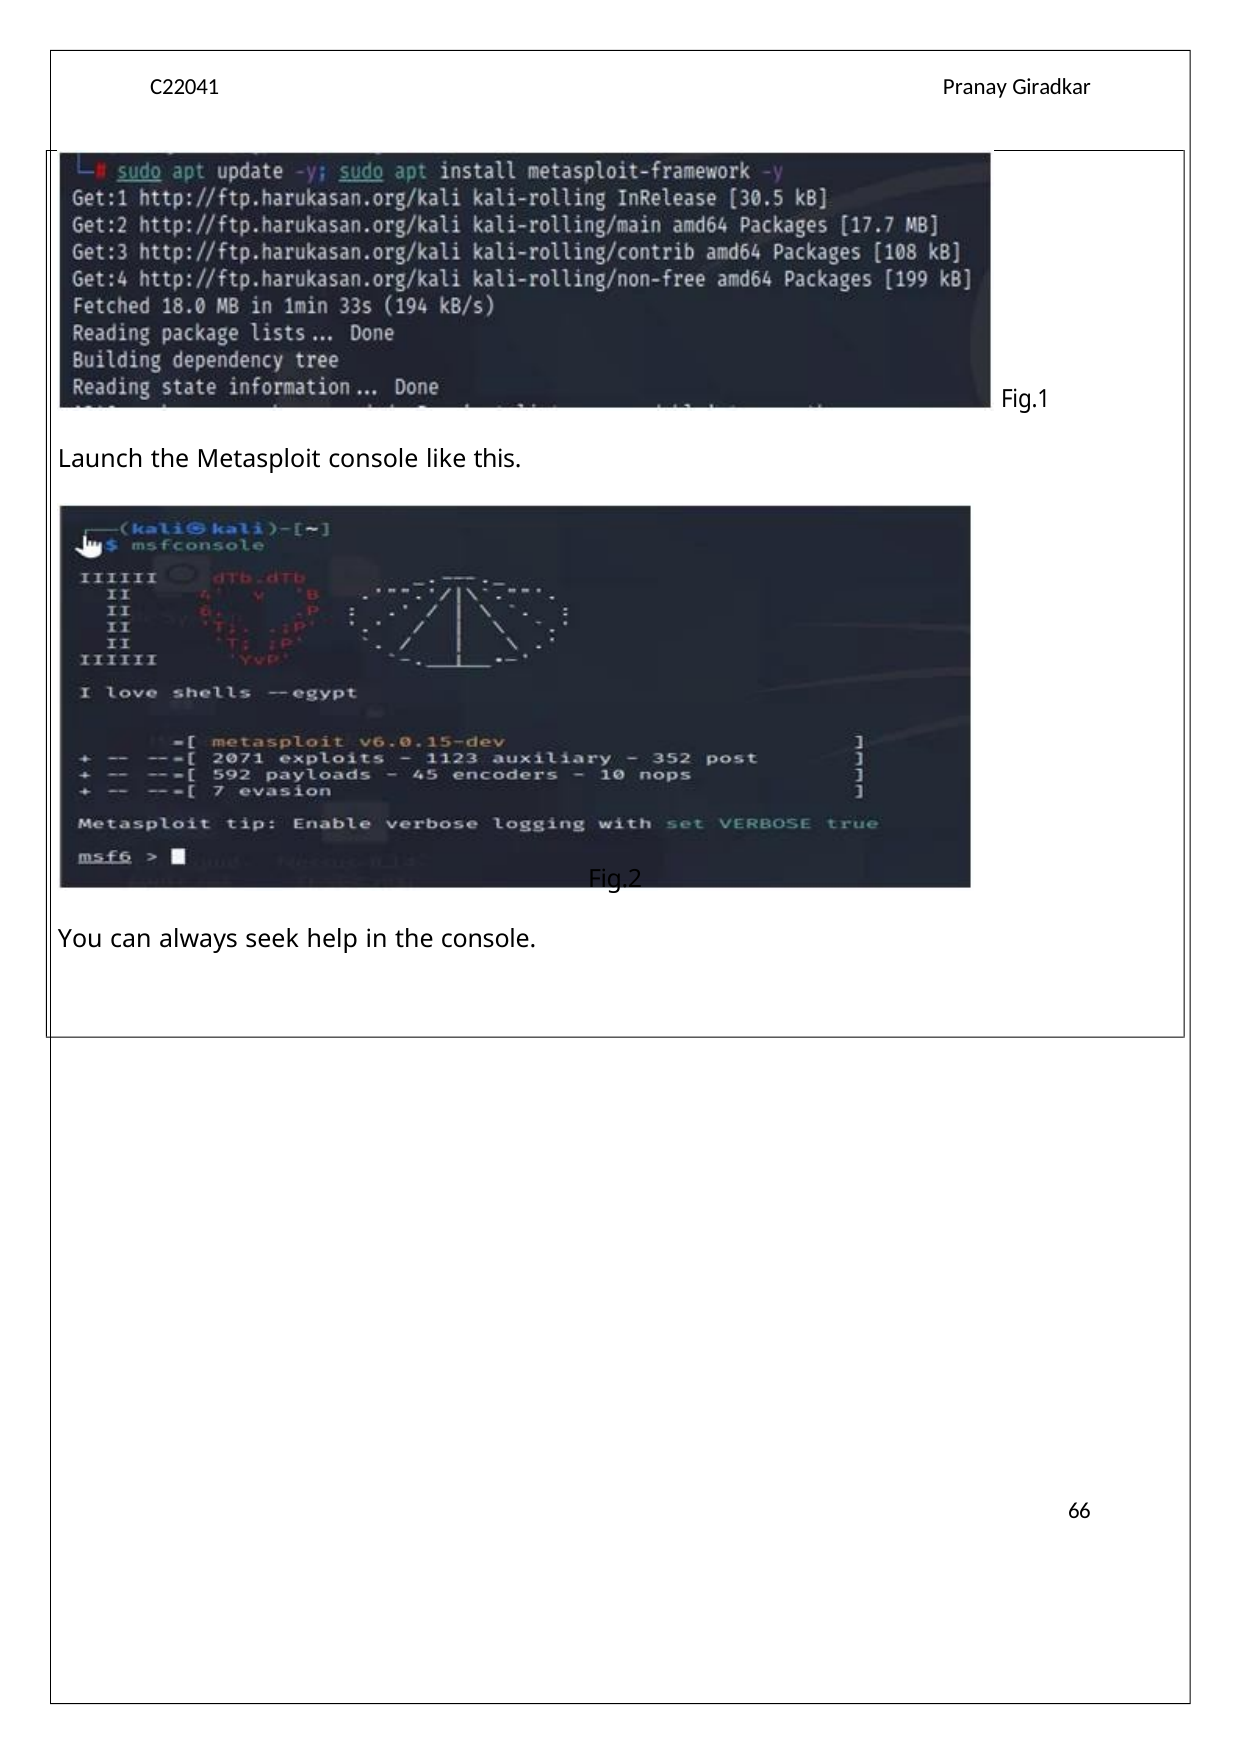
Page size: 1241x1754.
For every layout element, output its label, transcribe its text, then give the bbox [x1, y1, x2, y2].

text Fig.2 [189, 861, 1041, 895]
picture [57, 503, 974, 891]
text Fig.1 [37, 381, 1050, 415]
text C22041 Pranay Giradkar [150, 72, 1198, 100]
text You can always seek help in the console. [58, 921, 1198, 954]
text 66 [37, 1496, 1091, 1524]
picture [57, 150, 994, 381]
text Launch the Metasploit console like this. [58, 441, 1198, 475]
